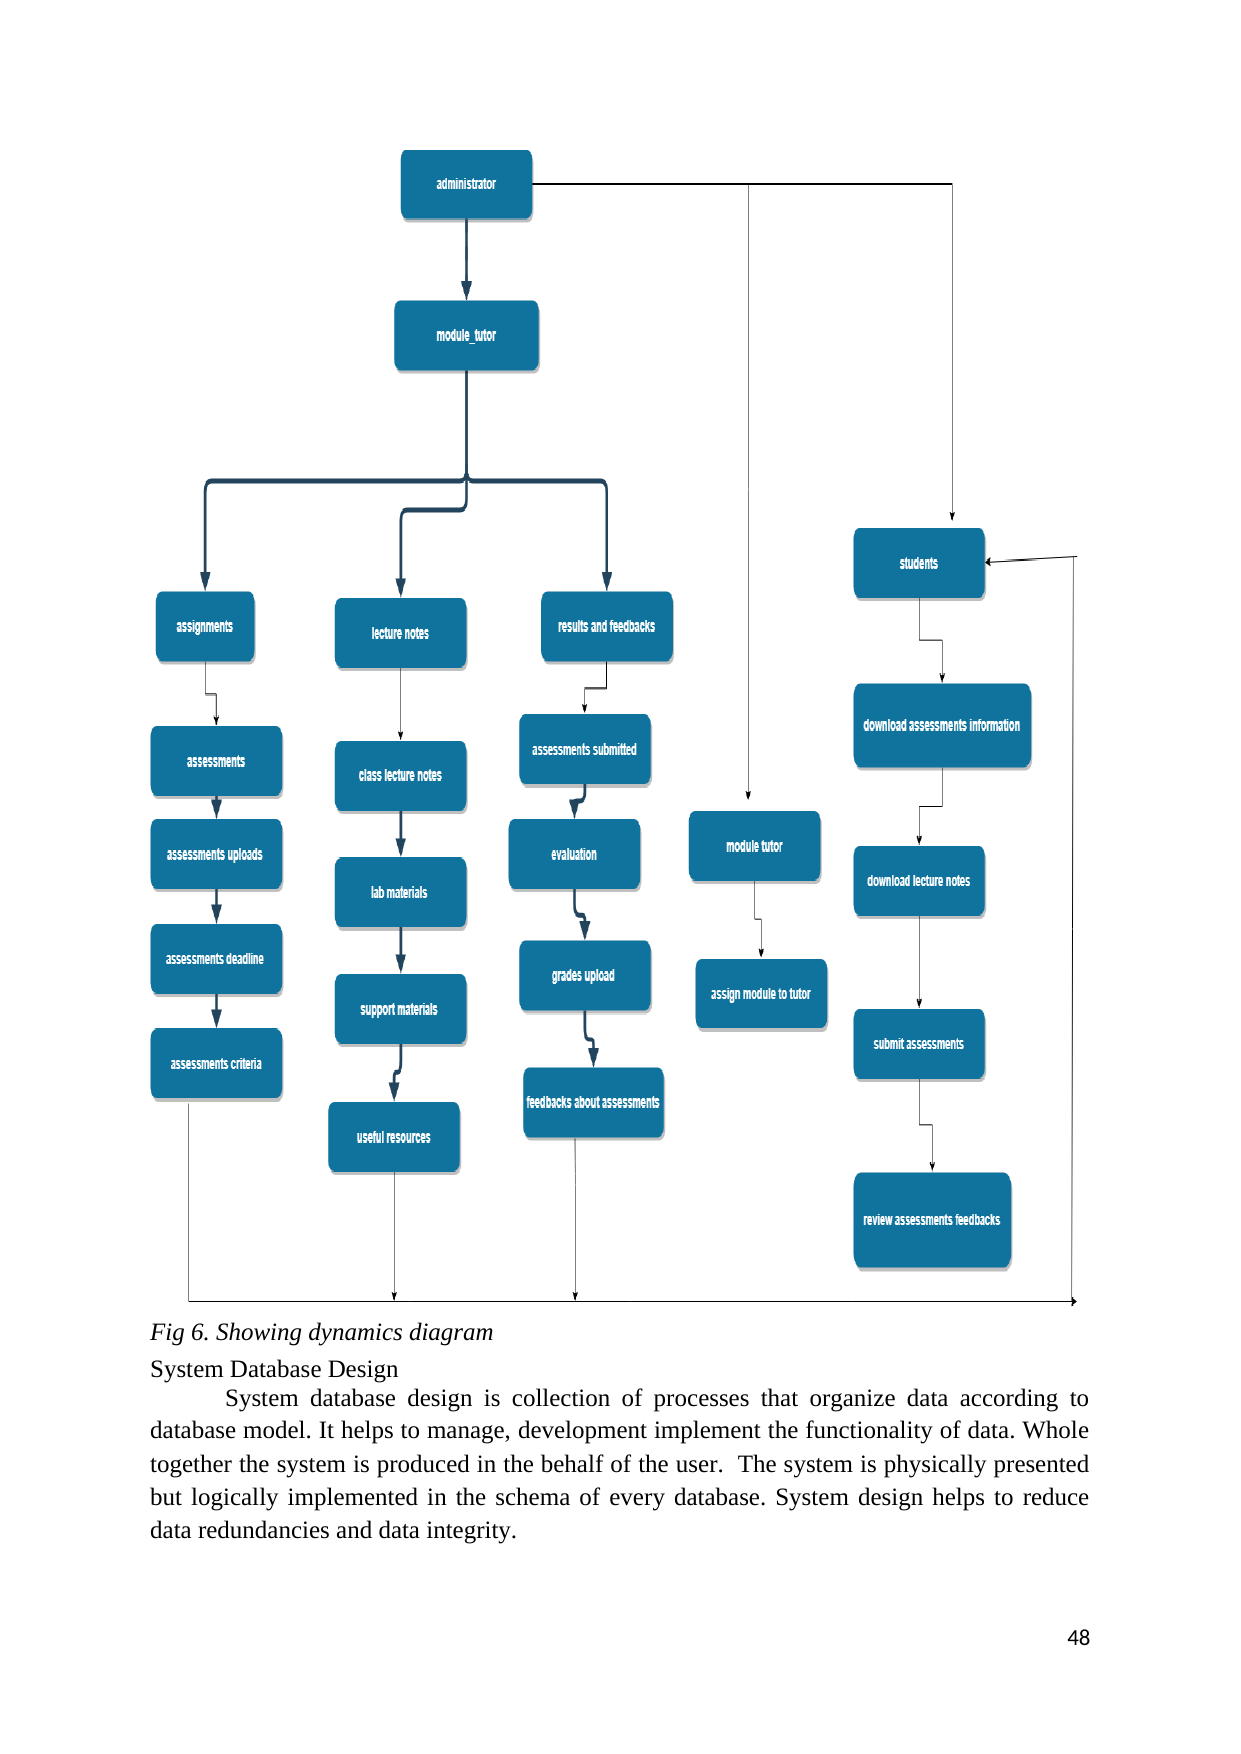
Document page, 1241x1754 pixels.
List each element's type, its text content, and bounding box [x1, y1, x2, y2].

picture [150, 150, 1083, 1313]
subtitle System Database Design [150, 1354, 1090, 1383]
text Fig 6. Showing dynamics diagram [150, 1317, 1090, 1345]
text System database design is collection of processes that organize data according to database model. It helps to manage, development implement the functionality of data. Whole together the system is produced in the behalf of the user. The system is physically presented but logically implemented in the schema of every database. System design helps to reduce data redundancies and data integrity. [150, 1383, 1090, 1543]
